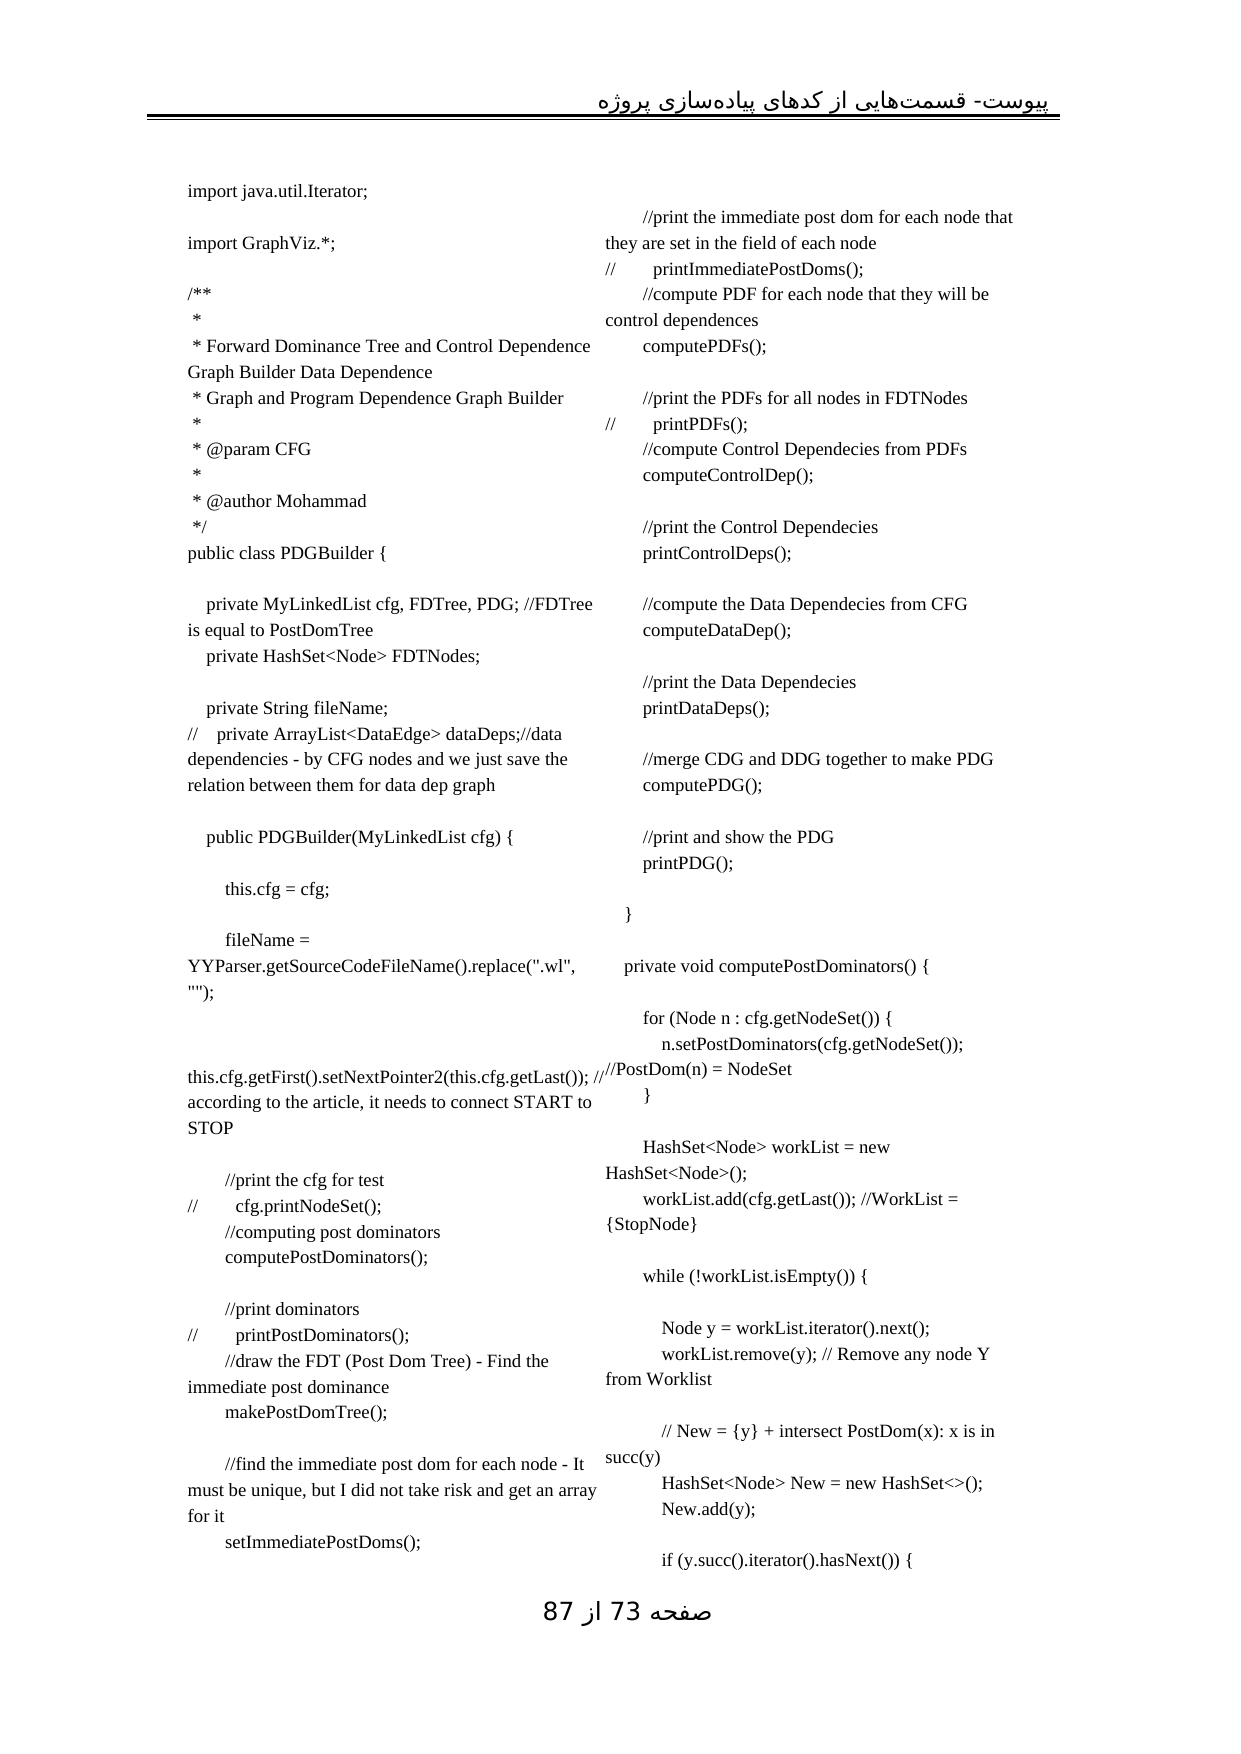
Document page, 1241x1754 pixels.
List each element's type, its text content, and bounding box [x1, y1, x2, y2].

text //compute PDF for each node that they will be control dependences [605, 283, 1023, 331]
text } [605, 903, 1023, 925]
text private HashSet<Node> FDTNodes; [187, 645, 605, 667]
text this.cfg = cfg; [187, 877, 605, 899]
text n.setPostDominators(cfg.getNodeSet()); //PostDom(n) = NodeSet [605, 1032, 1023, 1080]
text printPDG(); [605, 852, 1023, 873]
text //find the immediate post dom for each node - It must be unique, but I did not take risk and get an array for it [187, 1453, 605, 1526]
text fileName = YYParser.getSourceCodeFileName().replace(".wl", ""); [187, 929, 605, 1002]
text //computing post dominators [187, 1221, 605, 1242]
text workList.remove(y); // Remove any node Y from Worklist [605, 1342, 1023, 1390]
text New.add(y); [605, 1497, 1023, 1519]
text //print the immediate post dom for each node that they are set in the field of each node [605, 206, 1023, 253]
text // cfg.printNodeSet(); [187, 1195, 605, 1216]
text * Graph and Program Dependence Graph Builder [187, 387, 605, 408]
text private void computePostDominators() { [605, 955, 1023, 977]
text //merge CDG and DDG together to make PDG [605, 748, 1023, 770]
text * @param CFG [187, 438, 605, 460]
text import java.util.Iterator; [187, 180, 605, 202]
text * Forward Dominance Tree and Control Dependence Graph Builder Data Dependence [187, 335, 605, 382]
text if (y.succ().iterator().hasNext()) { [605, 1549, 1023, 1571]
text //draw the FDT (Post Dom Tree) - Find the immediate post dominance [187, 1350, 605, 1397]
text makePostDomTree(); [187, 1401, 605, 1423]
text // private ArrayList<DataEdge> dataDeps;//data dependencies - by CFG nodes and we just save the relation between them for data dep graph [187, 722, 605, 796]
text import GraphViz.*; [187, 232, 605, 253]
text // printPDFs(); [605, 412, 1023, 434]
text computePDG(); [605, 774, 1023, 796]
text //print dominators [187, 1298, 605, 1319]
text * [187, 464, 605, 486]
text /** [187, 283, 605, 305]
text printDataDeps(); [605, 697, 1023, 718]
text while (!workList.isEmpty()) { [605, 1265, 1023, 1287]
text public class PDGBuilder { [187, 542, 605, 563]
text //compute Control Dependecies from PDFs [605, 438, 1023, 460]
text this.cfg.getFirst().setNextPointer2(this.cfg.getLast()); //according to the article, it needs to connect START to STOP [187, 1032, 605, 1139]
text for (Node n : cfg.getNodeSet()) { [605, 1007, 1023, 1028]
text //print the PDFs for all nodes in FDTNodes [605, 387, 1023, 408]
text setImmediatePostDoms(); [187, 1531, 605, 1552]
text // printImmediatePostDoms(); [605, 257, 1023, 279]
text private String fileName; [187, 697, 605, 718]
text computePDFs(); [605, 335, 1023, 357]
text */ [187, 516, 605, 537]
text // New = {y} + intersect PostDom(x): x is in succ(y) [605, 1420, 1023, 1467]
text // printPostDominators(); [187, 1324, 605, 1345]
text computePostDominators(); [187, 1246, 605, 1268]
text private MyLinkedList cfg, FDTree, PDG; //FDTree is equal to PostDomTree [187, 593, 605, 641]
text //print the Data Dependecies [605, 671, 1023, 692]
text HashSet<Node> New = new HashSet<>(); [605, 1472, 1023, 1493]
text workList.add(cfg.getLast()); //WorkList = {StopNode} [605, 1187, 1023, 1235]
text //print the Control Dependecies [605, 516, 1023, 537]
text //print and show the PDG [605, 826, 1023, 847]
text * @author Mohammad [187, 490, 605, 512]
text Node y = workList.iterator().next(); [605, 1317, 1023, 1338]
text computeDataDep(); [605, 619, 1023, 641]
text printControlDeps(); [605, 542, 1023, 563]
text * [187, 309, 605, 331]
text * [187, 412, 605, 434]
text //compute the Data Dependecies from CFG [605, 593, 1023, 615]
text } [605, 1084, 1023, 1106]
text HashSet<Node> workList = new HashSet<Node>(); [605, 1136, 1023, 1183]
text //print the cfg for test [187, 1169, 605, 1190]
text public PDGBuilder(MyLinkedList cfg) { [187, 826, 605, 847]
text computeControlDep(); [605, 464, 1023, 486]
